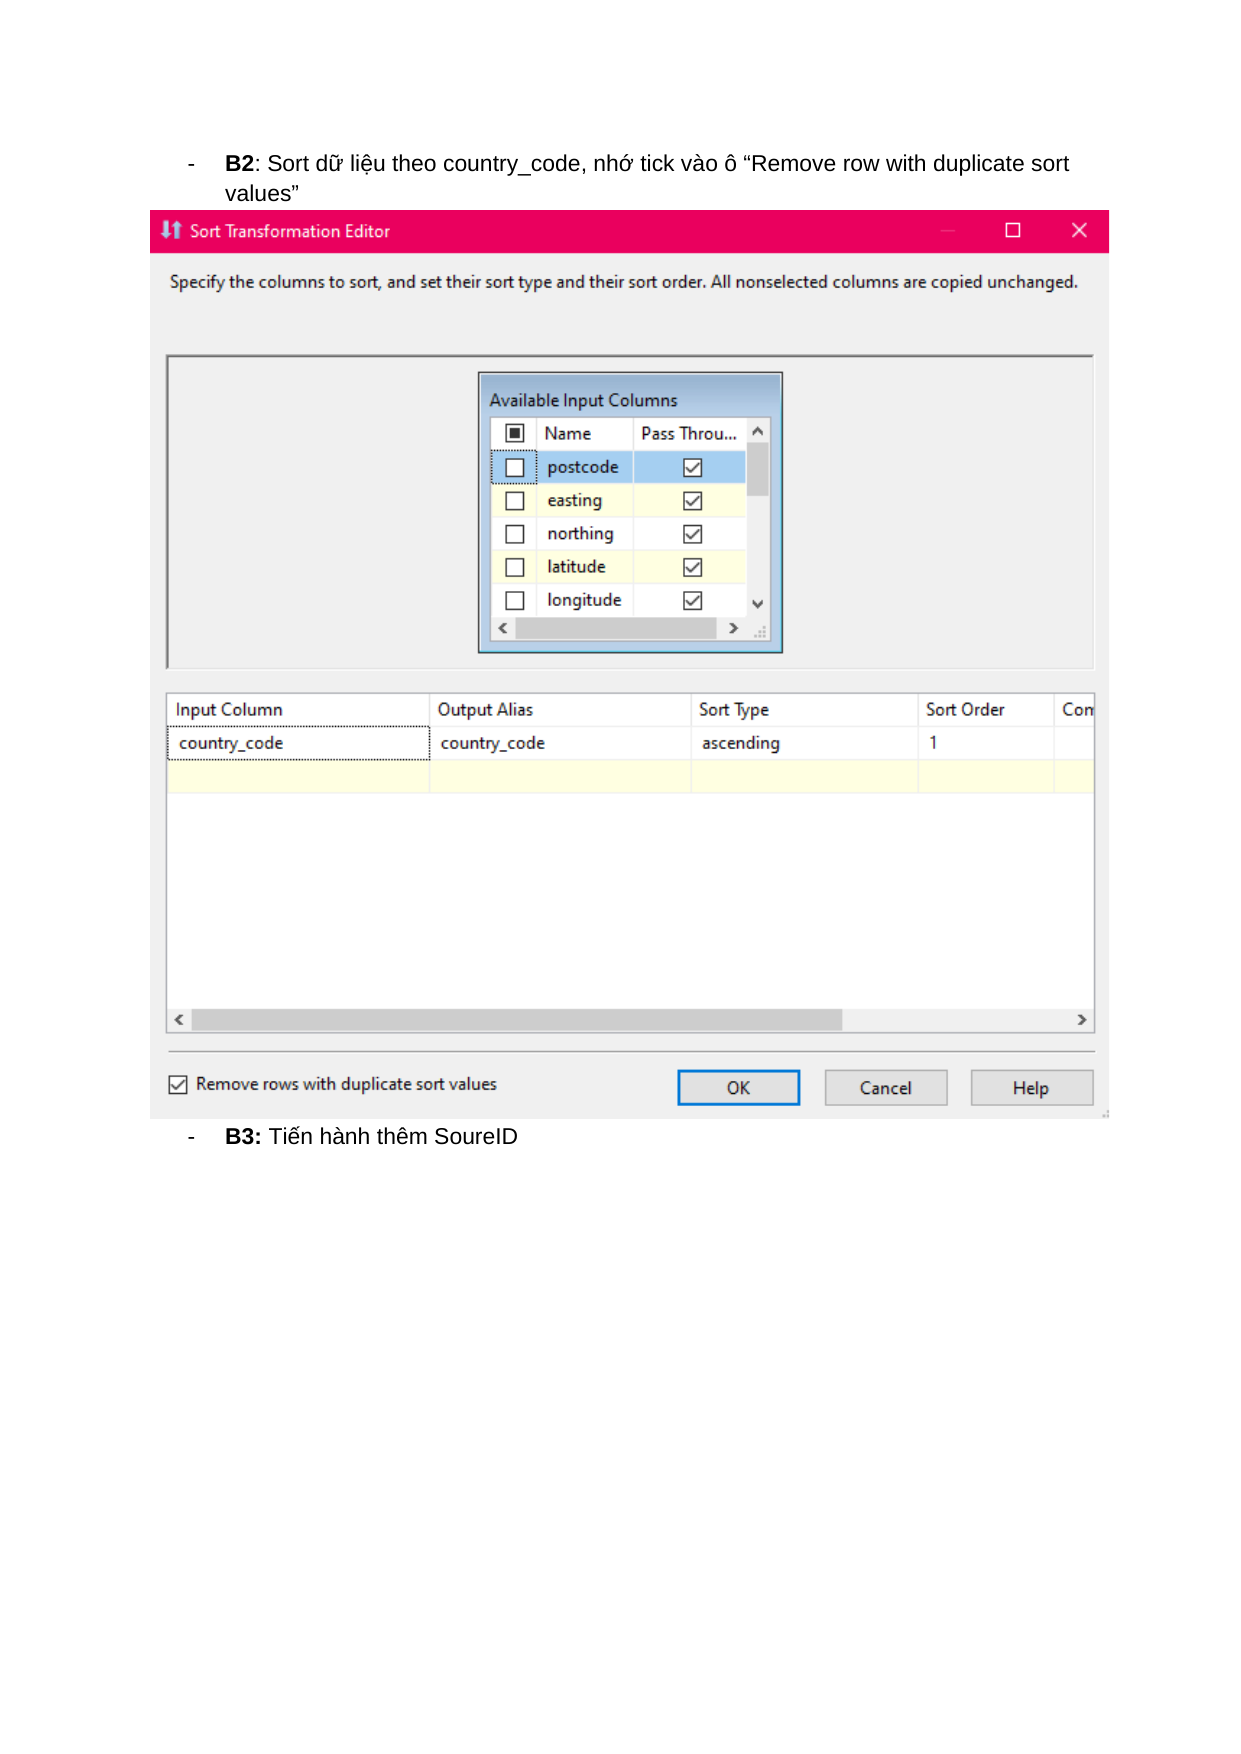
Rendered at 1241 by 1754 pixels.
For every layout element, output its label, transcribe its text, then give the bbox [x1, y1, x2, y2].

list B2: Sort dữ liệu theo country_code, nhớ tick vào ô “Remove row with duplicate sort values” [187, 150, 1109, 207]
list B3: Tiến hành thêm SoureID [187, 1123, 1109, 1149]
picture [150, 210, 1110, 1119]
